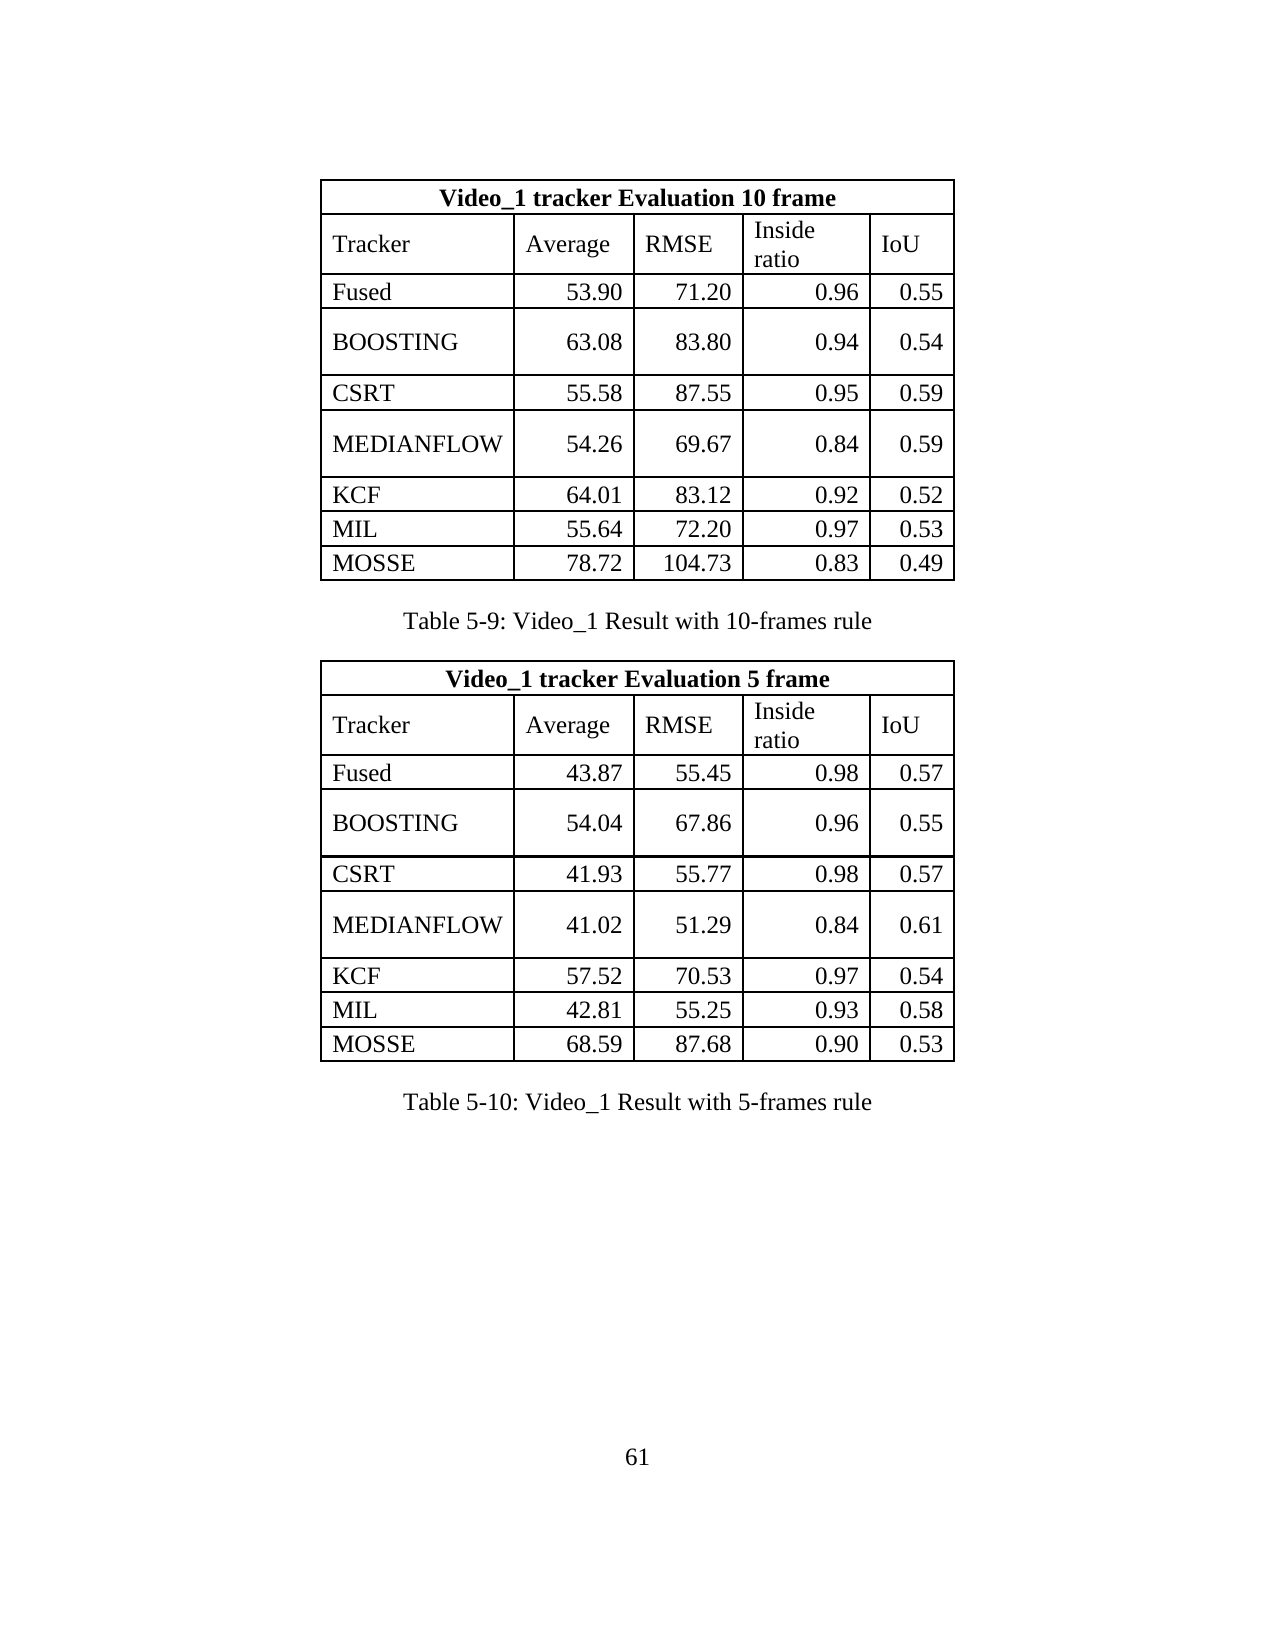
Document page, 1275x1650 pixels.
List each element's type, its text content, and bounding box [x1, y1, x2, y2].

table_cell RMSE [635, 215, 742, 273]
table_cell Average [515, 696, 633, 754]
table_cell Average [515, 215, 633, 273]
table_cell 43.87 [515, 756, 633, 788]
table_cell 0.90 [744, 1028, 869, 1060]
table_cell RMSE [635, 696, 742, 754]
table_cell Inside ratio [744, 696, 869, 754]
table_cell 67.86 [635, 790, 742, 855]
table_cell 0.59 [871, 376, 953, 409]
table_cell 83.80 [635, 309, 742, 374]
table_cell 68.59 [515, 1028, 633, 1060]
table_cell 0.94 [744, 309, 869, 374]
table_cell 55.64 [515, 512, 633, 544]
table_cell 0.55 [871, 275, 953, 307]
table_header Video_1 tracker Evaluation 5 frame [322, 662, 953, 694]
table_cell 78.72 [515, 547, 633, 579]
table_cell IoU [871, 696, 953, 754]
table_cell 0.57 [871, 858, 953, 890]
table_cell 41.93 [515, 858, 633, 890]
table_cell 0.84 [744, 411, 869, 476]
table_cell 87.55 [635, 376, 742, 409]
table_cell 0.95 [744, 376, 869, 409]
table_cell 0.55 [871, 790, 953, 855]
table_cell 71.20 [635, 275, 742, 307]
table_cell 0.98 [744, 858, 869, 890]
table_cell 0.53 [871, 1028, 953, 1060]
table_cell 0.57 [871, 756, 953, 788]
table_cell 53.90 [515, 275, 633, 307]
table_cell 0.83 [744, 547, 869, 579]
table_cell 0.54 [871, 309, 953, 374]
table_cell 0.96 [744, 790, 869, 855]
table_cell MIL [322, 512, 513, 544]
table_cell 55.58 [515, 376, 633, 409]
table_cell 55.45 [635, 756, 742, 788]
table_cell 63.08 [515, 309, 633, 374]
table_cell IoU [871, 215, 953, 273]
table_cell 54.26 [515, 411, 633, 476]
table_header Video_1 tracker Evaluation 10 frame [322, 181, 953, 213]
table_cell Inside ratio [744, 215, 869, 273]
table_cell Fused [322, 756, 513, 788]
table_cell MOSSE [322, 1028, 513, 1060]
table_cell 0.96 [744, 275, 869, 307]
table_cell 42.81 [515, 993, 633, 1026]
table_cell MEDIANFLOW [322, 411, 513, 476]
table_cell 57.52 [515, 959, 633, 991]
table_cell BOOSTING [322, 309, 513, 374]
table_cell 0.93 [744, 993, 869, 1026]
table_cell 0.61 [871, 892, 953, 957]
table_cell 0.54 [871, 959, 953, 991]
table_cell MOSSE [322, 547, 513, 579]
table_cell 0.53 [871, 512, 953, 544]
table_cell 55.25 [635, 993, 742, 1026]
table_cell 54.04 [515, 790, 633, 855]
table_cell 51.29 [635, 892, 742, 957]
table_cell 0.97 [744, 959, 869, 991]
table_cell BOOSTING [322, 790, 513, 855]
table_cell 83.12 [635, 478, 742, 510]
table_cell 0.49 [871, 547, 953, 579]
table_cell 69.67 [635, 411, 742, 476]
table_cell 0.52 [871, 478, 953, 510]
table_cell MEDIANFLOW [322, 892, 513, 957]
table_cell 55.77 [635, 858, 742, 890]
table_cell KCF [322, 478, 513, 510]
table_cell 0.98 [744, 756, 869, 788]
table_cell 64.01 [515, 478, 633, 510]
table_cell Fused [322, 275, 513, 307]
table_cell KCF [322, 959, 513, 991]
table_cell 0.84 [744, 892, 869, 957]
table_cell 104.73 [635, 547, 742, 579]
table_cell 87.68 [635, 1028, 742, 1060]
table_cell 0.59 [871, 411, 953, 476]
table_cell MIL [322, 993, 513, 1026]
table_cell 0.97 [744, 512, 869, 544]
table_cell 0.92 [744, 478, 869, 510]
table_cell 72.20 [635, 512, 742, 544]
table_cell 70.53 [635, 959, 742, 991]
table_cell Tracker [322, 215, 513, 273]
table_cell CSRT [322, 376, 513, 409]
table_cell 0.58 [871, 993, 953, 1026]
table_cell CSRT [322, 858, 513, 890]
table_cell Tracker [322, 696, 513, 754]
table_cell 41.02 [515, 892, 633, 957]
